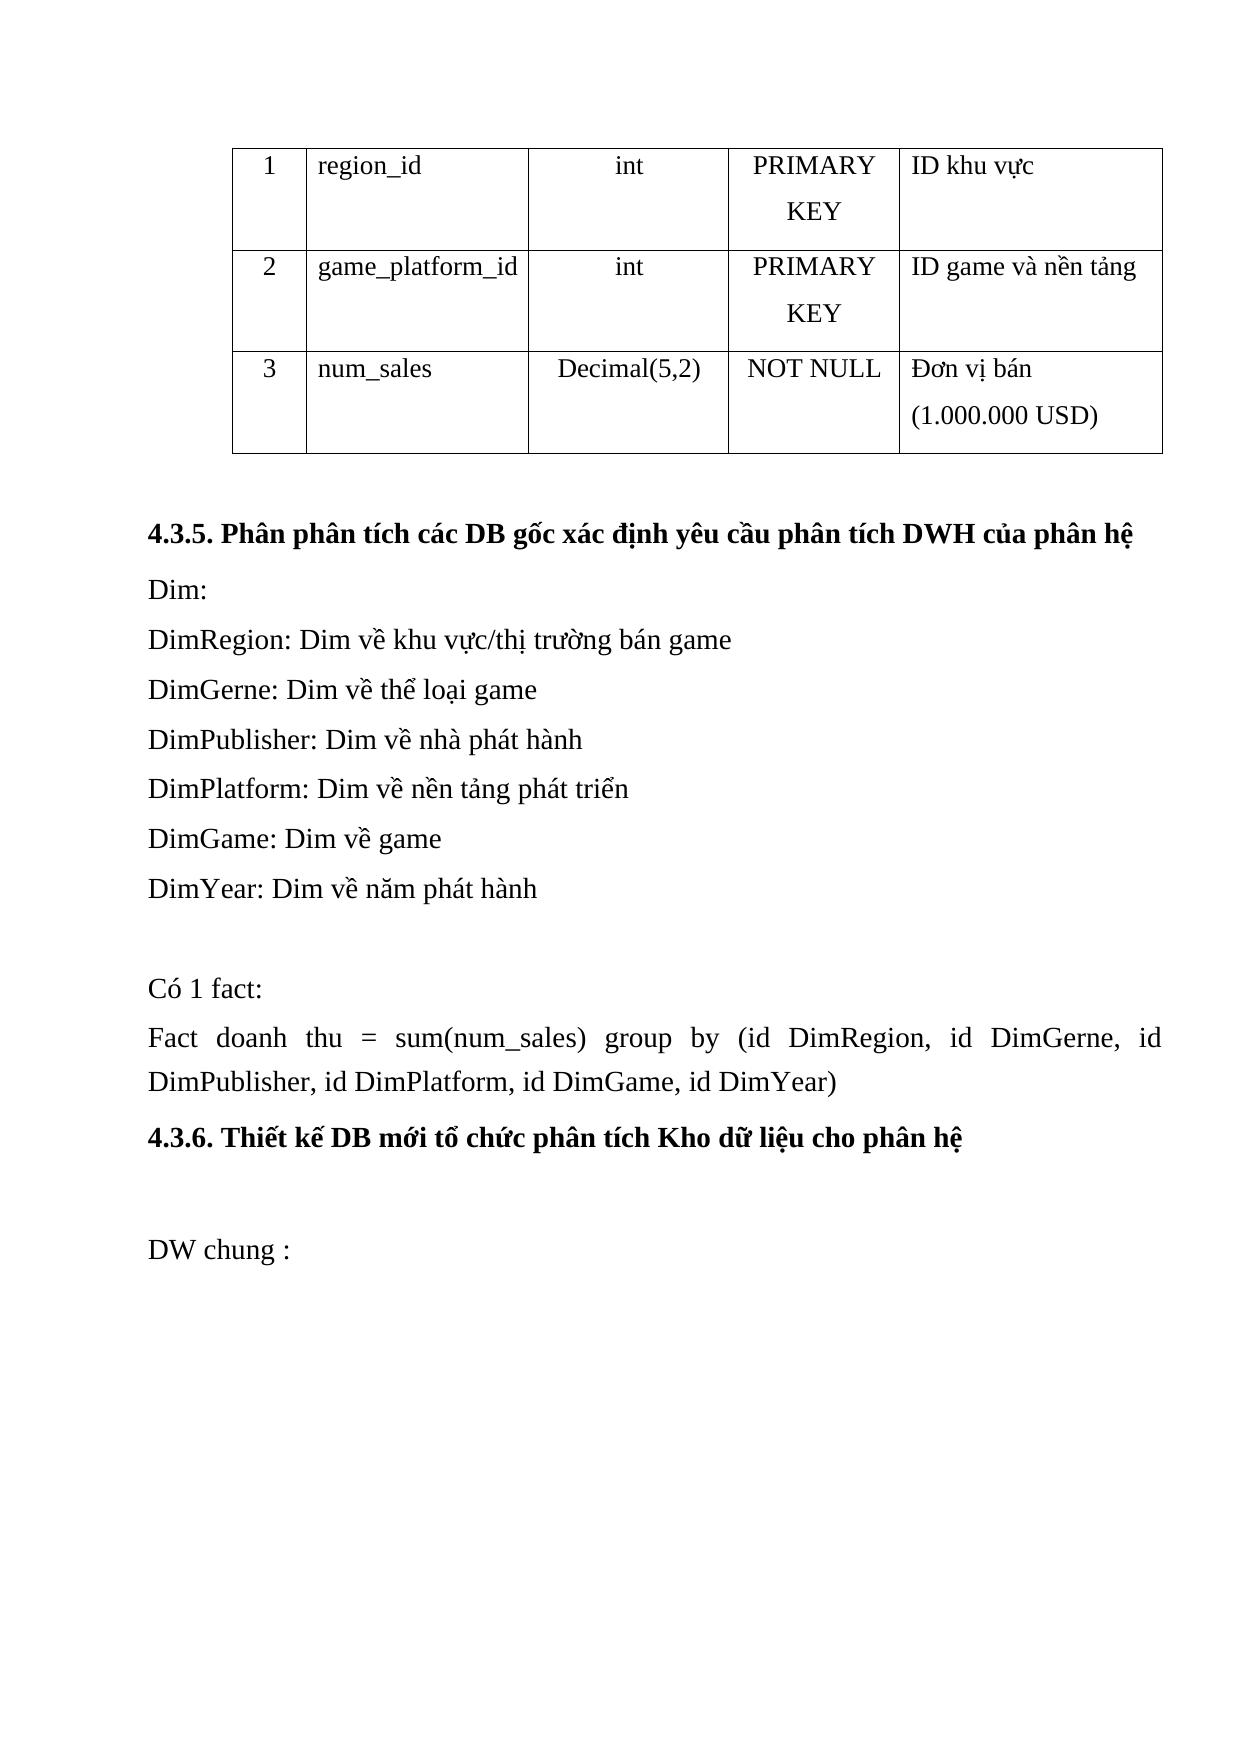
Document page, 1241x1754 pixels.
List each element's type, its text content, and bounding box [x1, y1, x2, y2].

text DimGerne: Dim về thể loại game [148, 672, 1162, 706]
text DW chung : [148, 1232, 1162, 1266]
table_cell int [529, 149, 728, 249]
text DimYear: Dim về năm phát hành [148, 871, 1162, 905]
table_cell 2 [233, 251, 306, 351]
table_cell PRIMARY KEY [729, 149, 899, 249]
text Thiết kế DB mới tổ chức phân tích Kho dữ liệu cho phân hệ [148, 1120, 1162, 1154]
text DimPlatform: Dim về nền tảng phát triển [148, 772, 1162, 805]
text DimPublisher: Dim về nhà phát hành [148, 722, 1162, 755]
text Dim: [148, 572, 1162, 606]
table_cell 1 [233, 149, 306, 249]
text Fact doanh thu = sum(num_sales) group by (id DimRegion, id DimGerne, id DimPublisher, id DimPlatform, id DimGame, id DimYear) [148, 1021, 1162, 1098]
text DimGame: Dim về game [148, 821, 1162, 855]
table_cell Decimal(5,2) [529, 352, 728, 453]
text Có 1 fact: [148, 971, 1162, 1004]
table_cell int [529, 251, 728, 351]
table_cell ID game và nền tảng [900, 251, 1162, 351]
text DimRegion: Dim về khu vực/thị trường bán game [148, 622, 1162, 656]
table_cell region_id [307, 149, 528, 249]
table_cell Đơn vị bán (1.000.000 USD) [900, 352, 1162, 453]
table_cell num_sales [307, 352, 528, 453]
text Phân phân tích các DB gốc xác định yêu cầu phân tích DWH của phân hệ [148, 516, 1162, 550]
table_cell game_platform_id [307, 251, 528, 351]
table_cell ID khu vực [900, 149, 1162, 249]
table_cell NOT NULL [729, 352, 899, 453]
table_cell PRIMARY KEY [729, 251, 899, 351]
table_cell 3 [233, 352, 306, 453]
